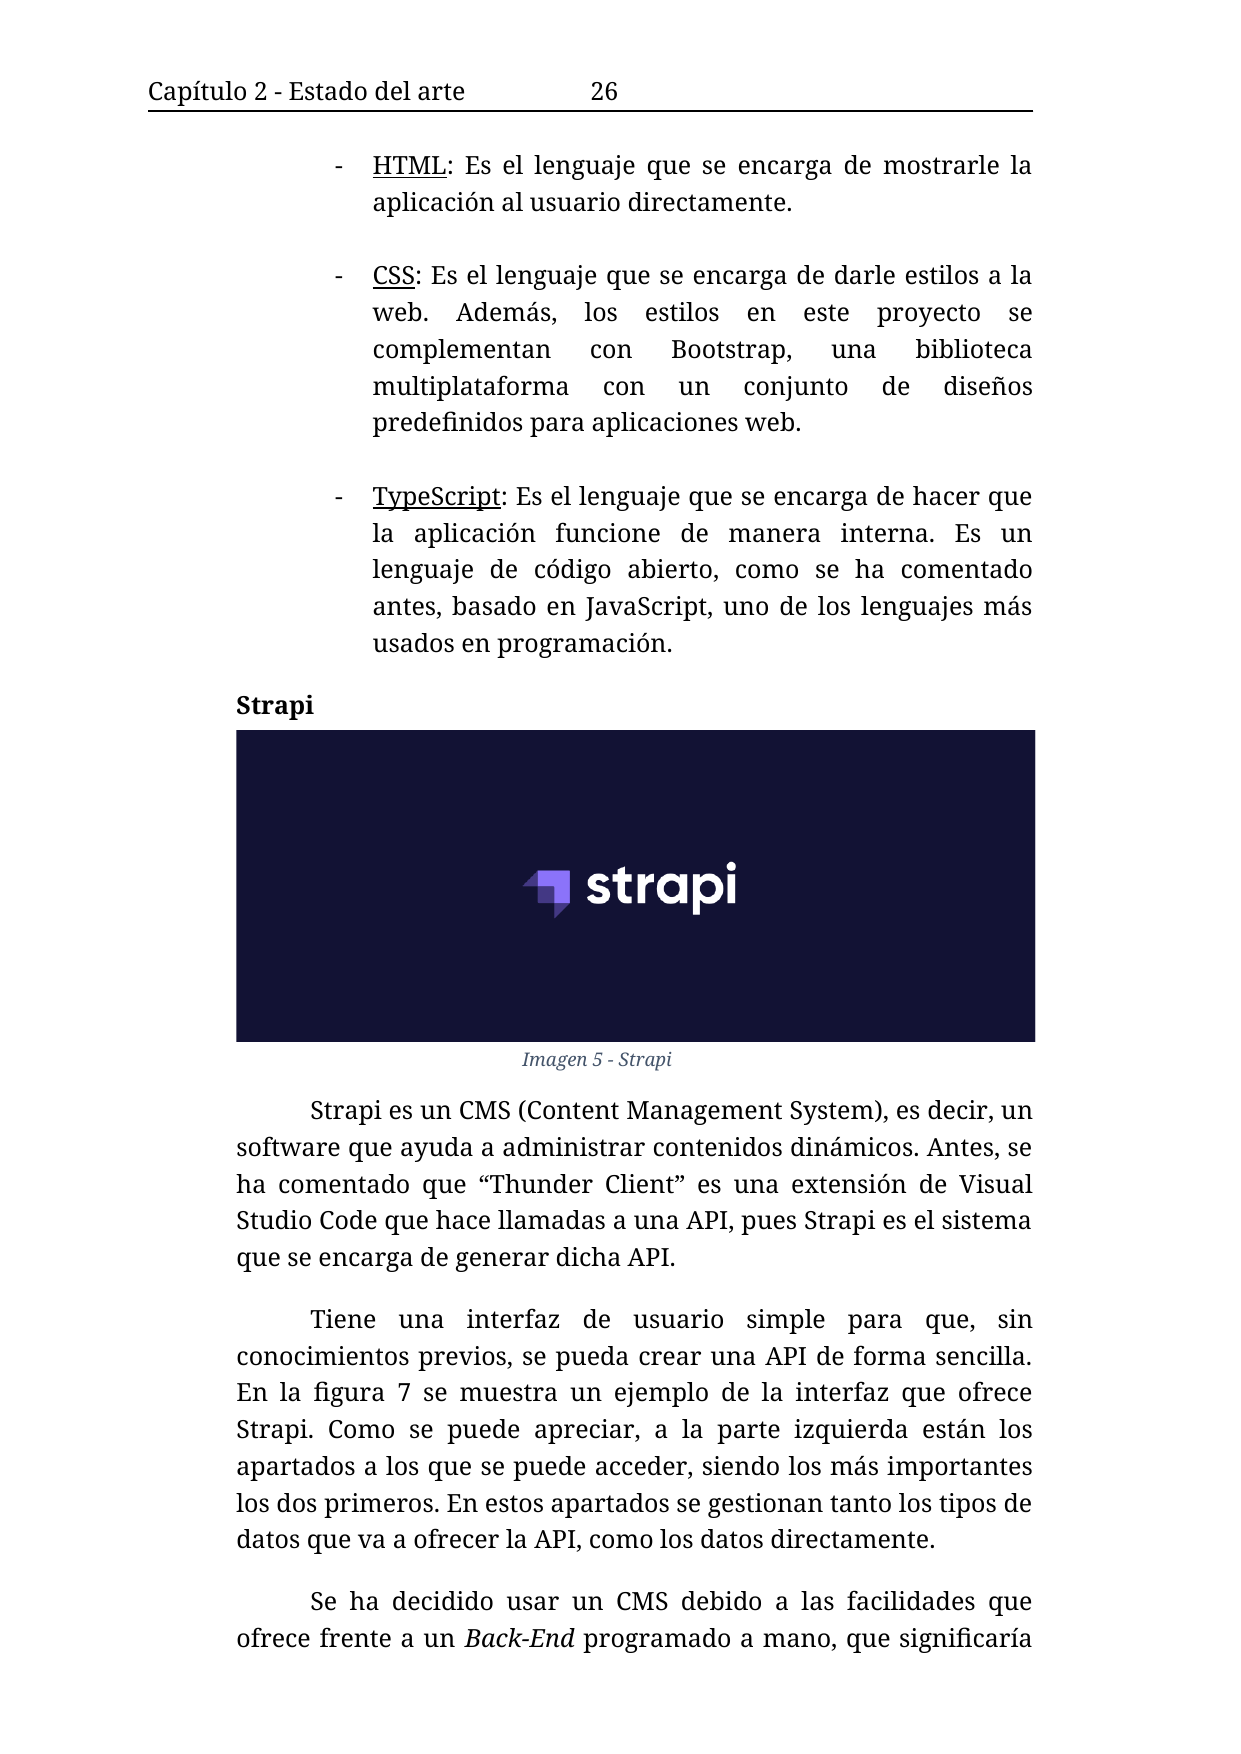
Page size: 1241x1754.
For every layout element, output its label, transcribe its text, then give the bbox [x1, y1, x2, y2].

list CSS: Es el lenguaje que se encarga de darle estilos a la web. Además, los estilos en este proyecto se complementan con Bootstrap, una biblioteca multiplataforma con un conjunto de diseños predefinidos para aplicaciones web. [335, 258, 1033, 439]
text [236, 1584, 1033, 1655]
list HTML: Es el lenguaje que se encarga de mostrarle la aplicación al usuario directamente. [335, 148, 1033, 218]
text Strapi [222, 687, 1033, 722]
text Tiene una interfaz de usuario simple para que, sin conocimientos previos, se pueda crear una API de forma sencilla. En la figura 7 se muestra un ejemplo de la interfaz que ofrece Strapi. Como se puede apreciar, a la parte izquierda están los apartados a los que se puede acceder, siendo los más importantes los dos primeros. En estos apartados se gestionan tanto los tipos de datos que va a ofrecer la API, como los datos directamente. [236, 1302, 1033, 1556]
text Imagen 5 - Strapi [162, 1046, 1033, 1072]
text Strapi es un CMS (Content Management System), es decir, un software que ayuda a administrar contenidos dinámicos. Antes, se ha comentado que “Thunder Client” es una extensión de Visual Studio Code que hace llamadas a una API, pues Strapi es el sistema que se encarga de generar dicha API. [236, 1093, 1033, 1274]
list TypeScript: Es el lenguaje que se encarga de hacer que la aplicación funcione de manera interna. Es un lenguaje de código abierto, como se ha comentado antes, basado en JavaScript, uno de los lenguajes más usados en programación. [335, 479, 1033, 660]
picture [236, 730, 1036, 1042]
